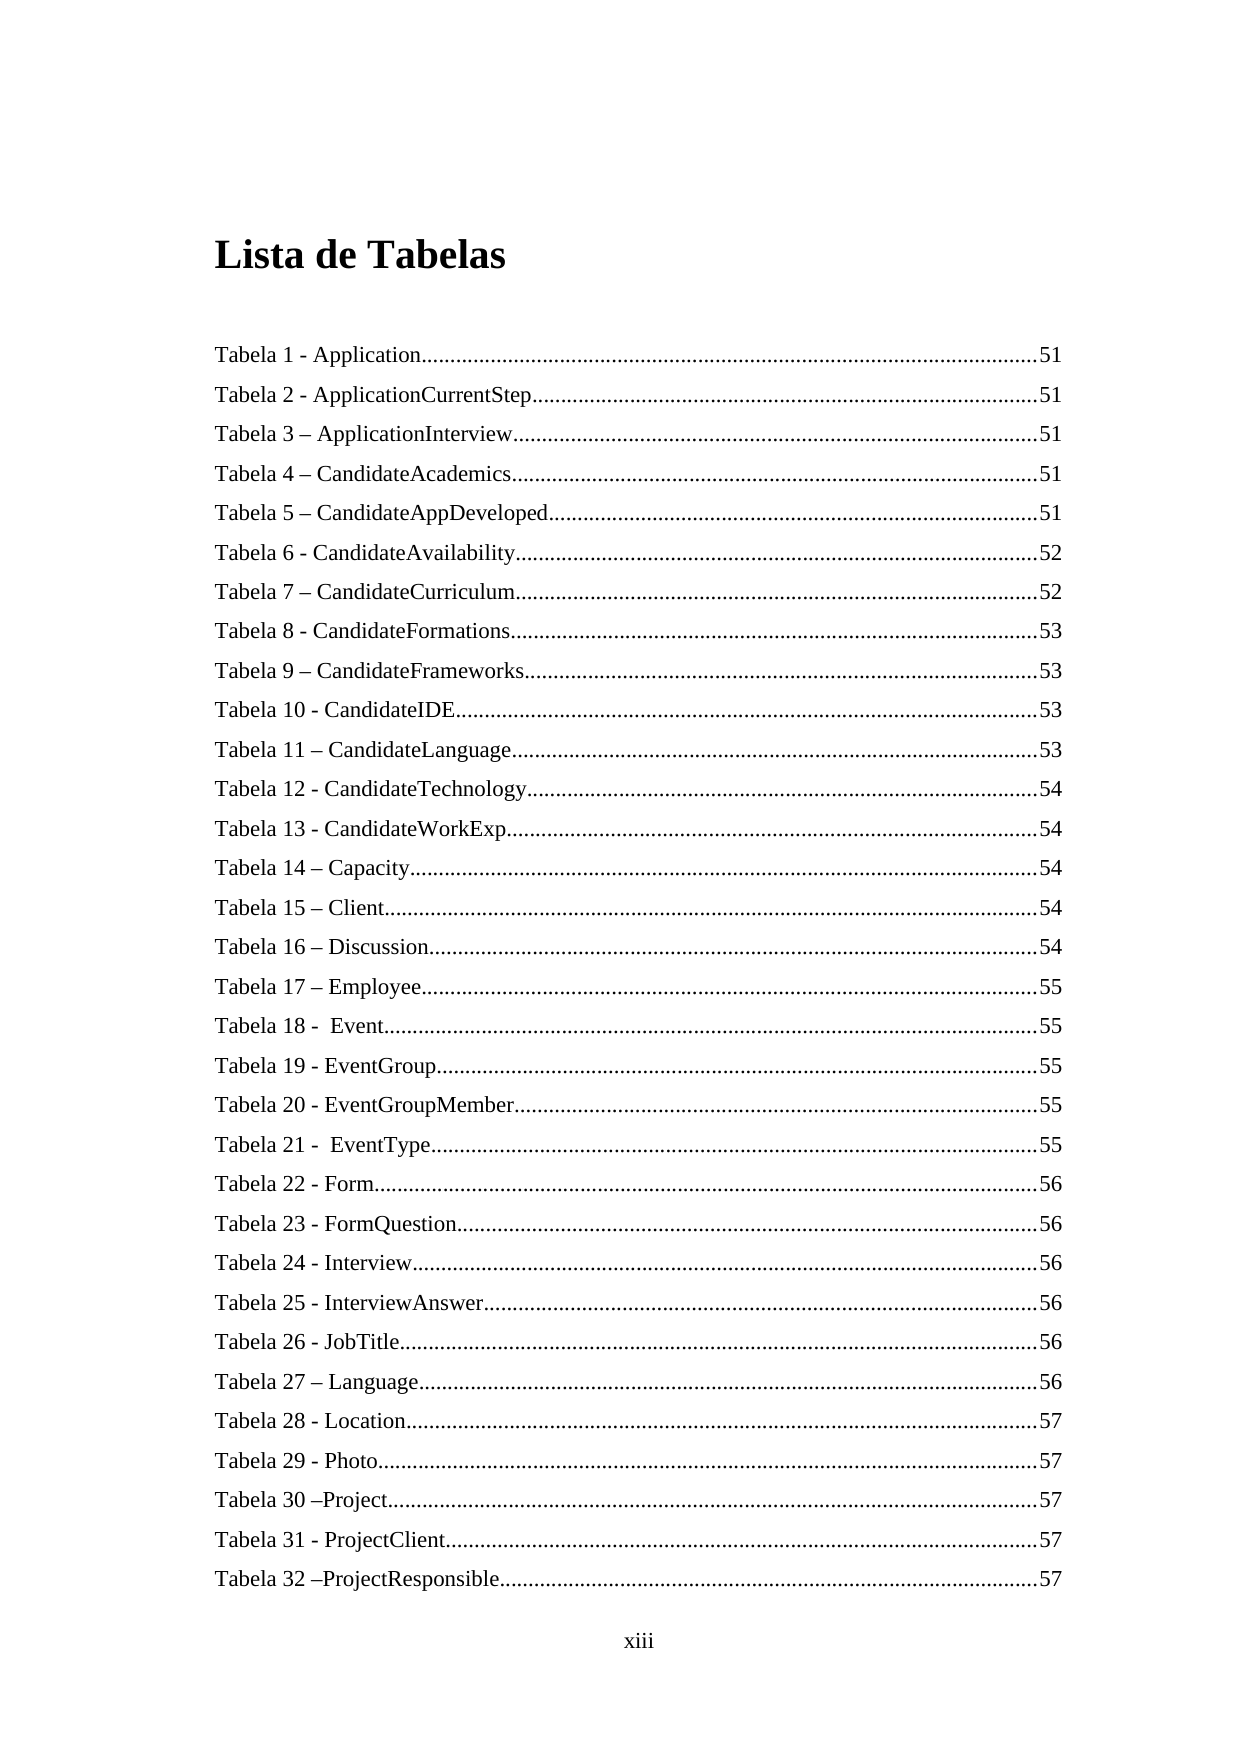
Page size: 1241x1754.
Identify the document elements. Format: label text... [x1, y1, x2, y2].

text Tabela 26 - JobTitle 56 [177, 1328, 1063, 1354]
text Tabela 19 - EventGroup 55 [177, 1052, 1063, 1078]
text Tabela 13 - CandidateWorkExp 54 [177, 815, 1063, 841]
text Tabela 31 - ProjectClient 57 [177, 1526, 1063, 1552]
text Tabela 17 – Employee 55 [177, 973, 1063, 999]
text Tabela 16 – Discussion 54 [177, 933, 1063, 960]
text Tabela 3 – ApplicationInterview 51 [177, 420, 1063, 447]
text Tabela 29 - Photo 57 [177, 1447, 1063, 1473]
text Tabela 32 –ProjectResponsible 57 [177, 1565, 1063, 1591]
text Tabela 11 – CandidateLanguage 53 [177, 736, 1063, 762]
text Tabela 24 - Interview 56 [177, 1249, 1063, 1276]
text Tabela 6 - CandidateAvailability 52 [177, 539, 1063, 565]
text Tabela 12 - CandidateTechnology 54 [177, 776, 1063, 802]
text Tabela 5 – CandidateAppDeveloped 51 [177, 499, 1063, 526]
text Tabela 8 - CandidateFormations 53 [177, 618, 1063, 644]
text Tabela 1 - Application 51 [177, 341, 1063, 368]
text Tabela 22 - Form 56 [177, 1170, 1063, 1197]
text Tabela 18 - Event 55 [177, 1012, 1063, 1039]
text Tabela 21 - EventType 55 [177, 1131, 1063, 1157]
text Tabela 27 – Language 56 [177, 1368, 1063, 1394]
text Tabela 9 – CandidateFrameworks 53 [177, 657, 1063, 683]
text Tabela 4 – CandidateAcademics 51 [177, 460, 1063, 486]
text Tabela 20 - EventGroupMember 55 [177, 1091, 1063, 1118]
subtitle Lista de Tabelas [177, 230, 1063, 278]
text Tabela 14 – Capacity 54 [177, 854, 1063, 881]
text Tabela 15 – Client 54 [177, 894, 1063, 920]
text Tabela 25 - InterviewAnswer 56 [177, 1289, 1063, 1315]
text Tabela 2 - ApplicationCurrentStep 51 [177, 381, 1063, 407]
text Tabela 23 - FormQuestion 56 [177, 1210, 1063, 1236]
text Tabela 7 – CandidateCurriculum 52 [177, 578, 1063, 604]
text Tabela 30 –Project 57 [177, 1486, 1063, 1512]
text Tabela 10 - CandidateIDE 53 [177, 697, 1063, 723]
text Tabela 28 - Location 57 [177, 1407, 1063, 1433]
